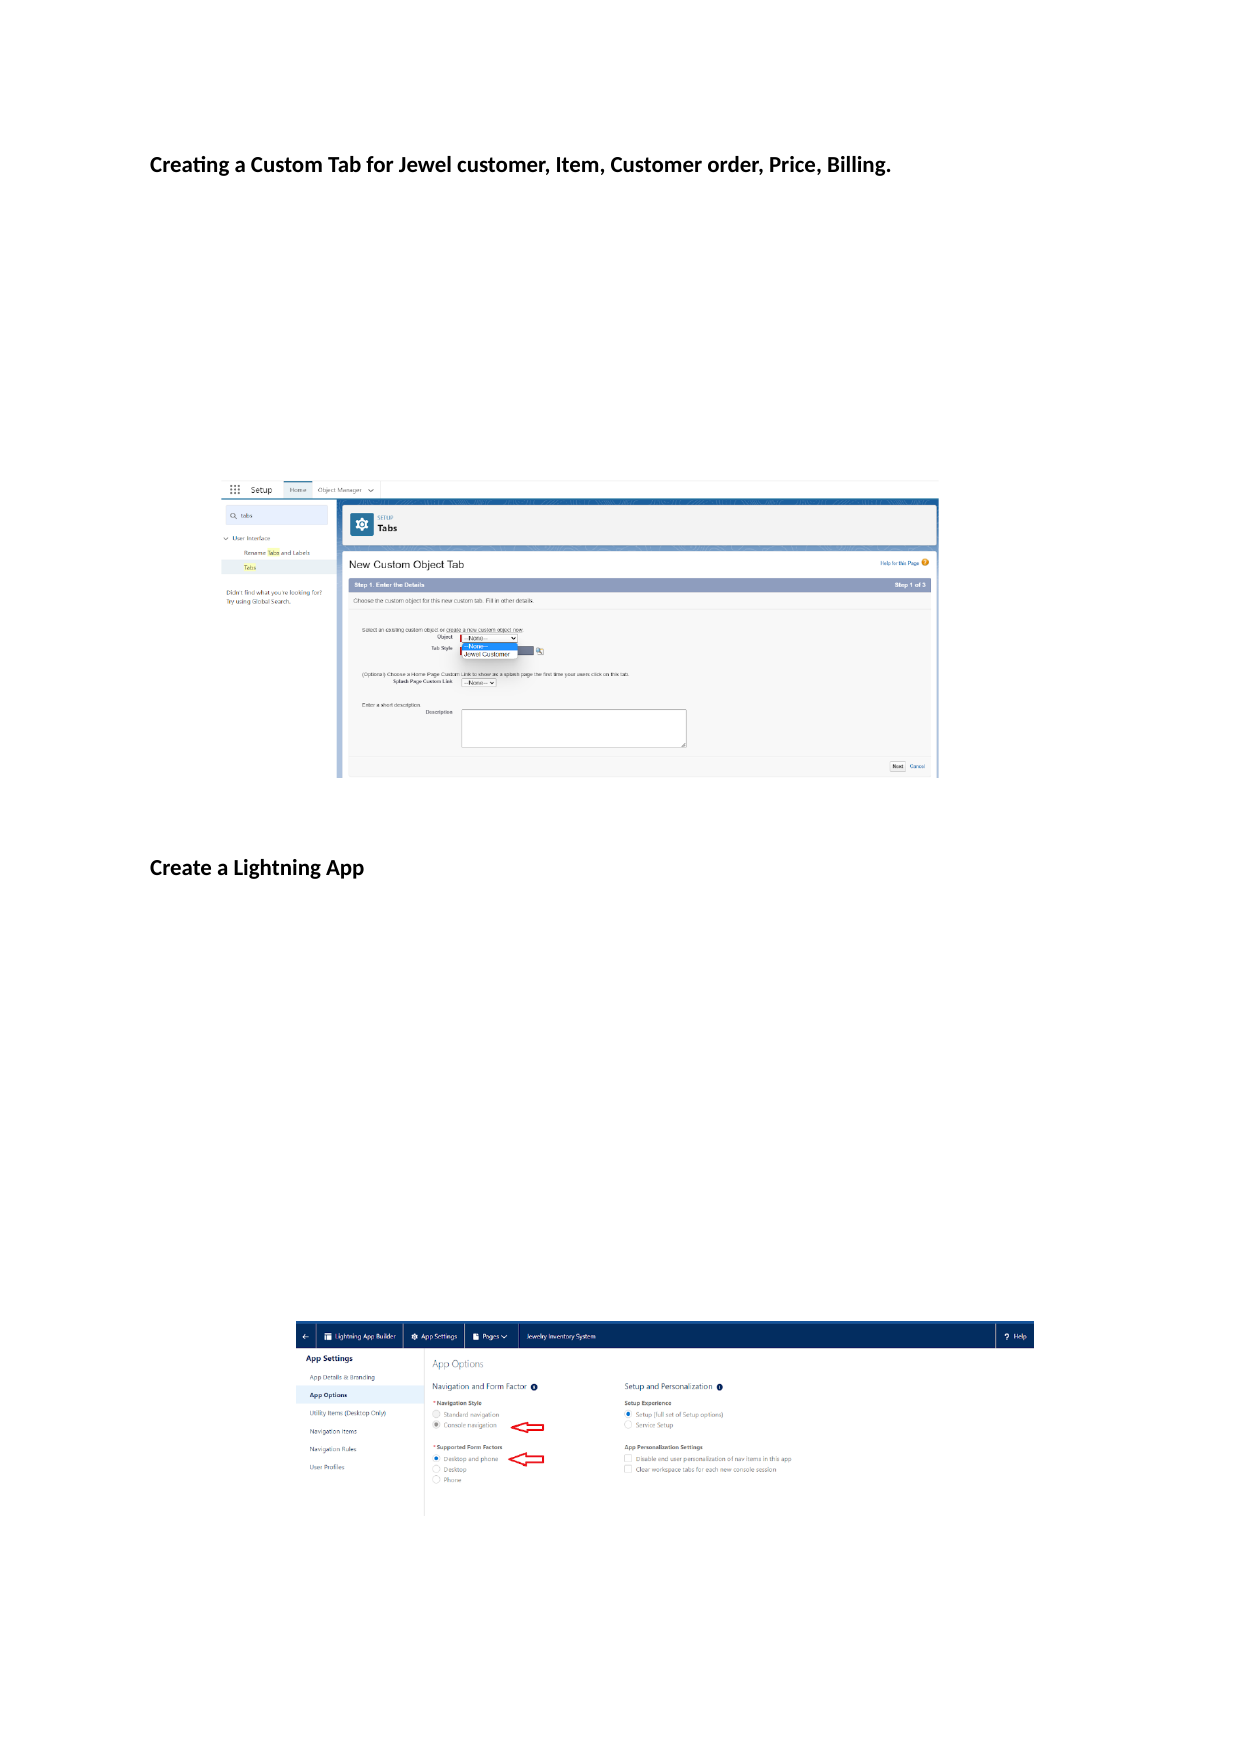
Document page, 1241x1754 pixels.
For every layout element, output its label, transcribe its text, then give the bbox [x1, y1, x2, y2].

text Create a Lightning App [150, 853, 1090, 881]
text Creating a Custom Tab for Jewel customer, Item, Customer order, Price, Billing. [150, 150, 1090, 178]
picture [296, 1321, 1034, 1516]
